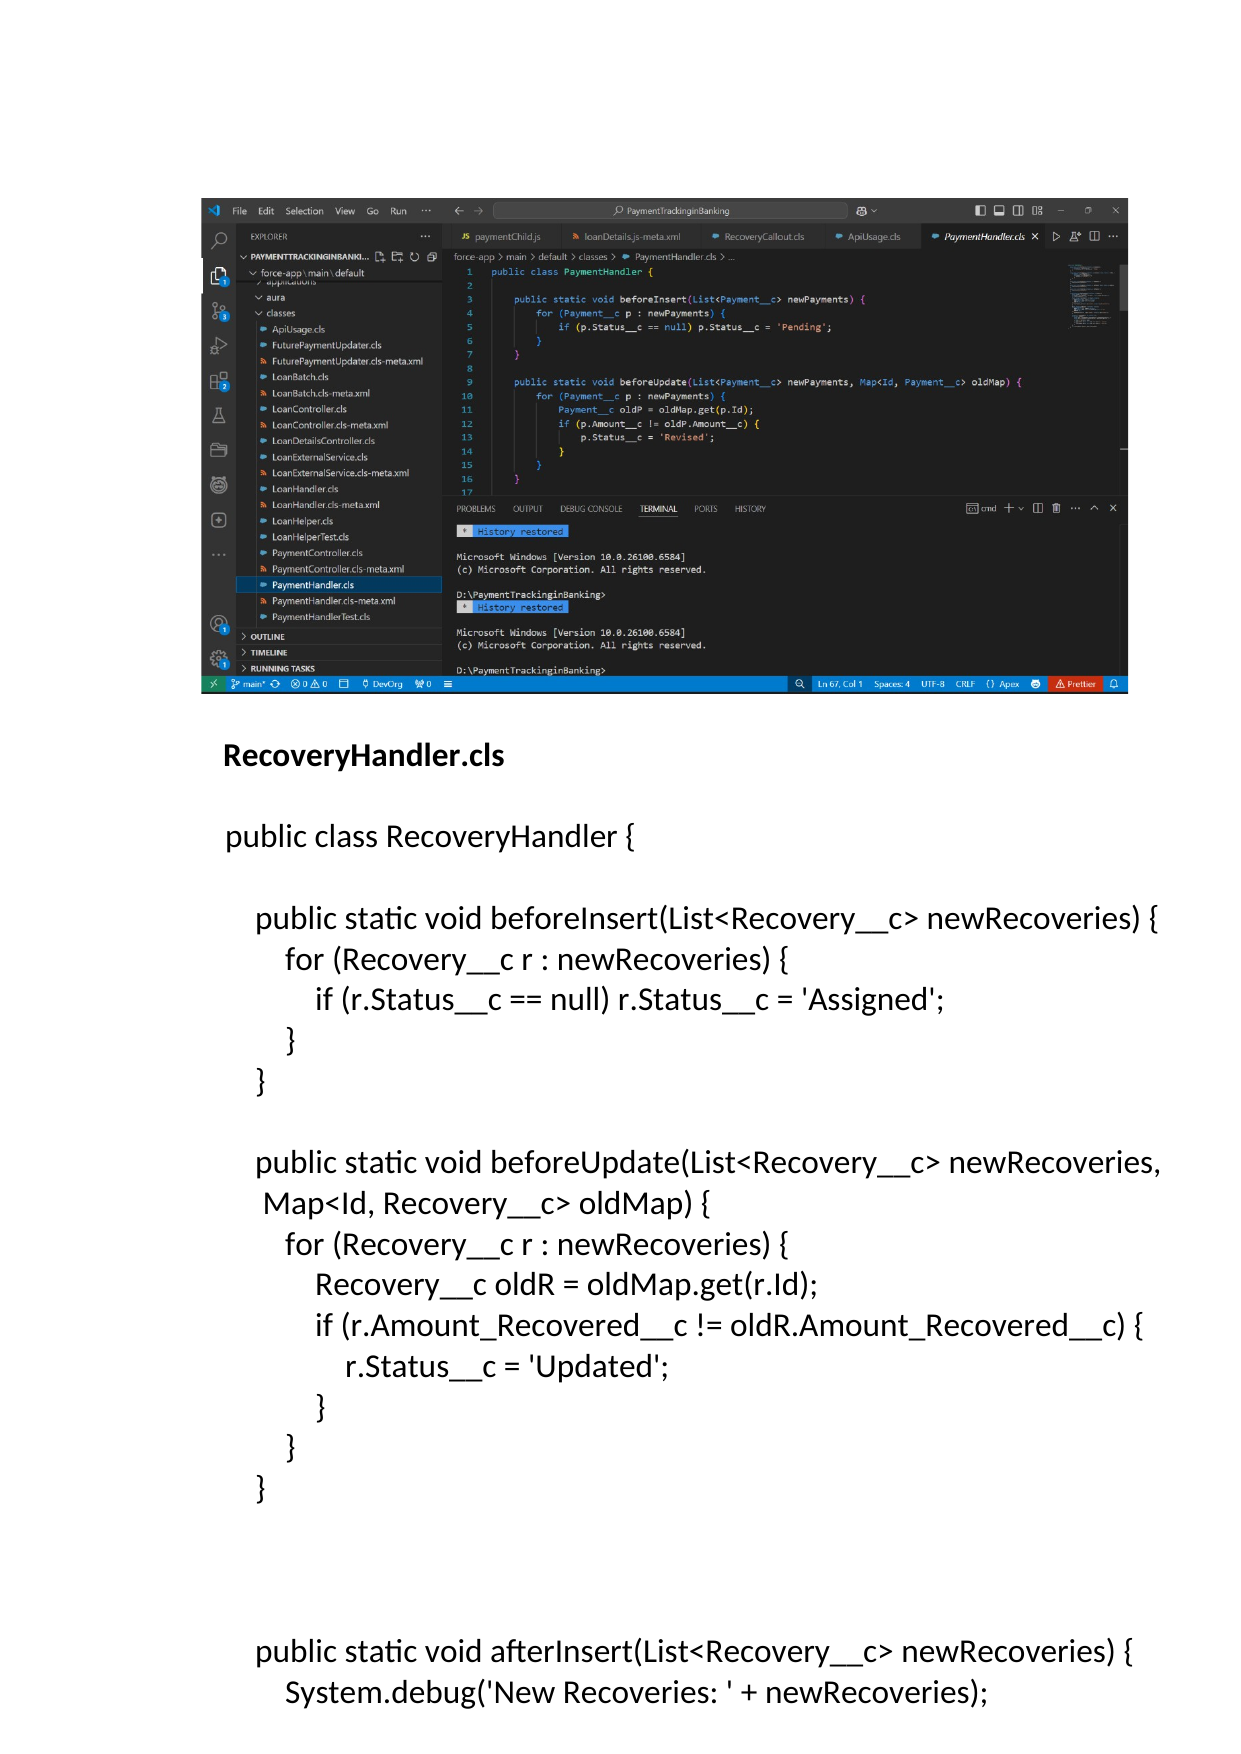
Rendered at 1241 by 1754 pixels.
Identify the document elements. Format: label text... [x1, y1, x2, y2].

text } [225, 1386, 1181, 1426]
text r.Status__c = 'Updated'; [225, 1345, 1181, 1386]
text } [225, 1467, 1181, 1508]
text System.debug('New Recoveries: ' + newRecoveries); [225, 1671, 1181, 1711]
text } [225, 1060, 1181, 1101]
text public static void beforeUpdate(List<Recovery__c> newRecoveries, Map<Id, Recovery__c> oldMap) { [225, 1141, 1181, 1223]
text public class RecoveryHandler { [225, 815, 1181, 856]
text if (r.Amount_Recovered__c != oldR.Amount_Recovered__c) { [225, 1304, 1181, 1345]
text for (Recovery__c r : newRecoveries) { [225, 938, 1181, 978]
text if (r.Status__c == null) r.Status__c = 'Assigned'; [225, 978, 1181, 1019]
text public static void beforeInsert(List<Recovery__c> newRecoveries) { [225, 897, 1181, 938]
text } [225, 1426, 1181, 1467]
text Recovery__c oldR = oldMap.get(r.Id); [225, 1263, 1181, 1304]
text for (Recovery__c r : newRecoveries) { [225, 1223, 1181, 1263]
picture [201, 198, 1129, 694]
text public static void afterInsert(List<Recovery__c> newRecoveries) { [225, 1630, 1181, 1671]
text } [225, 1019, 1181, 1060]
text RecoveryHandler.cls [148, 734, 1181, 775]
